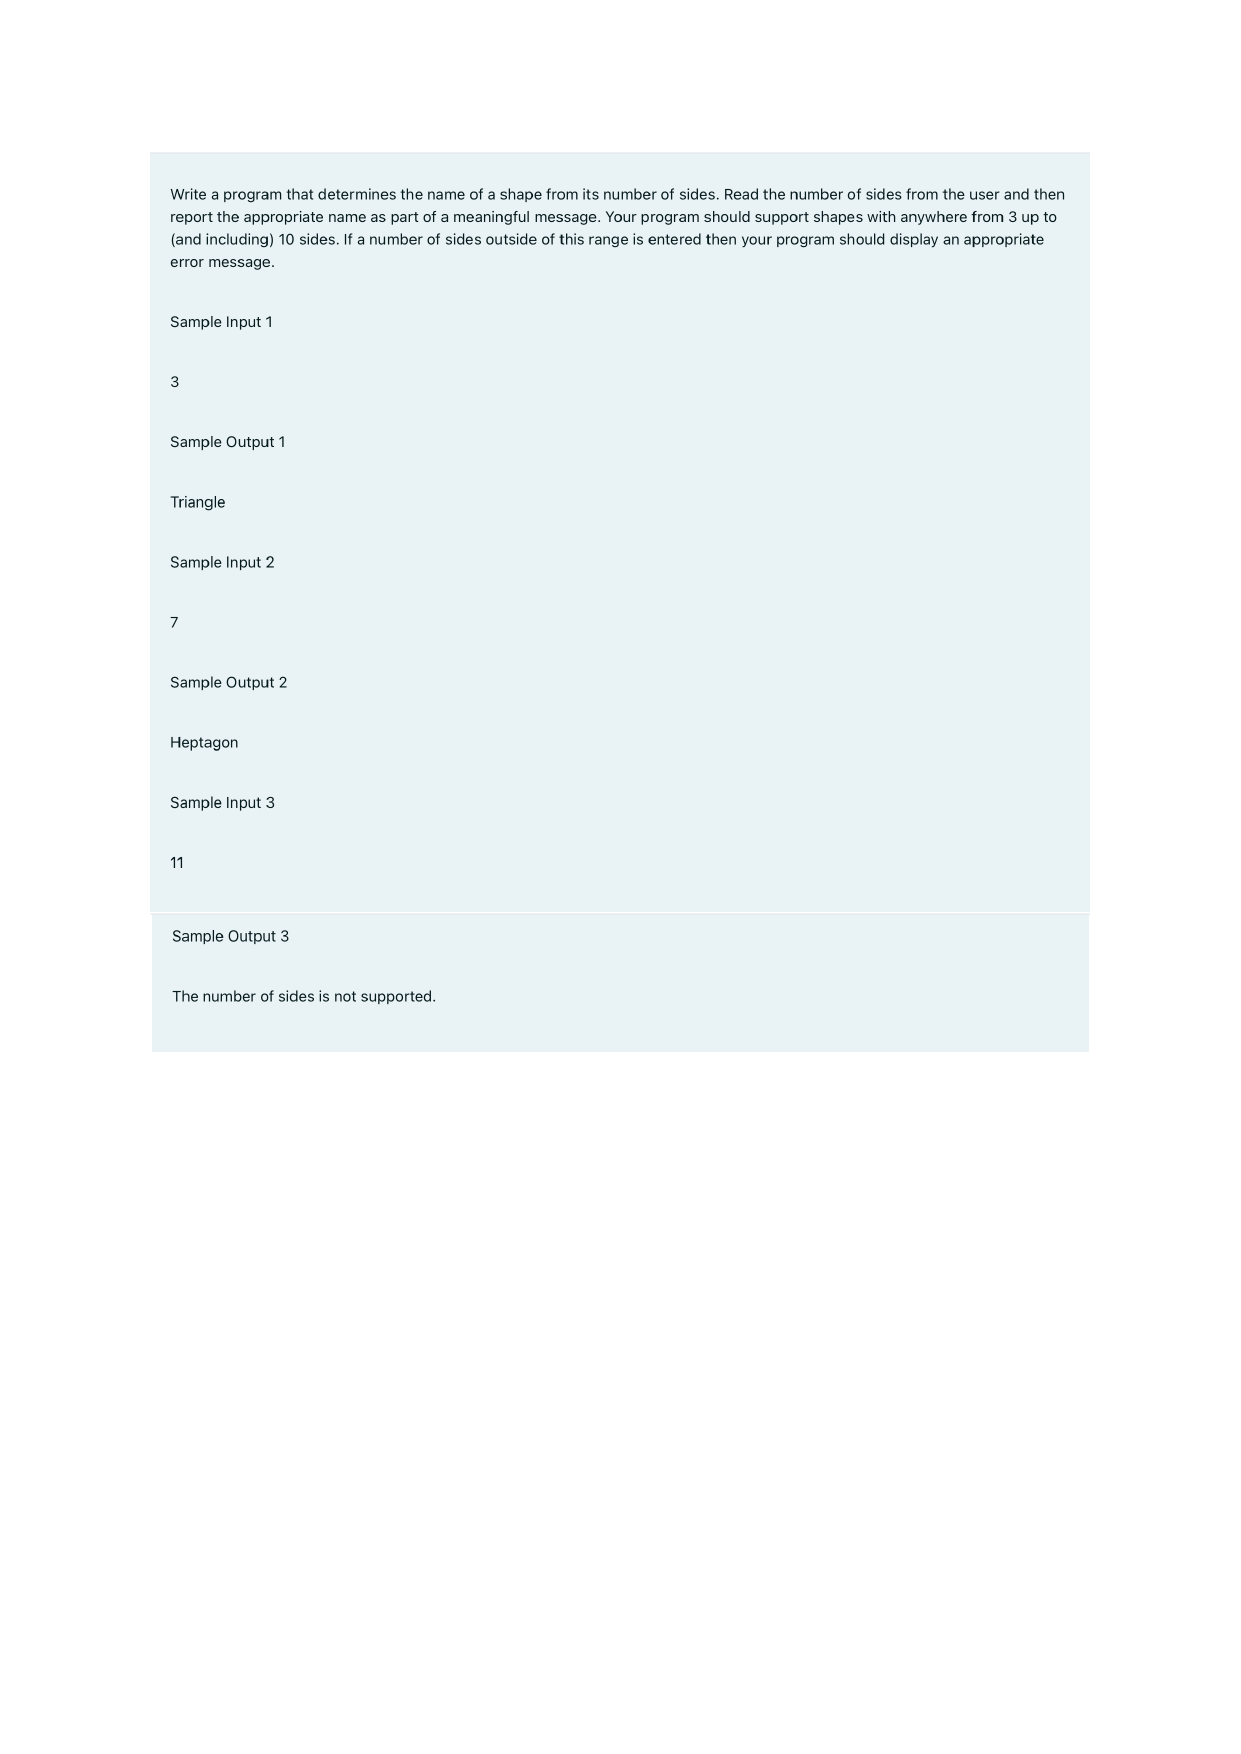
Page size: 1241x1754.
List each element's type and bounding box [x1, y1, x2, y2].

picture [150, 150, 1091, 1052]
